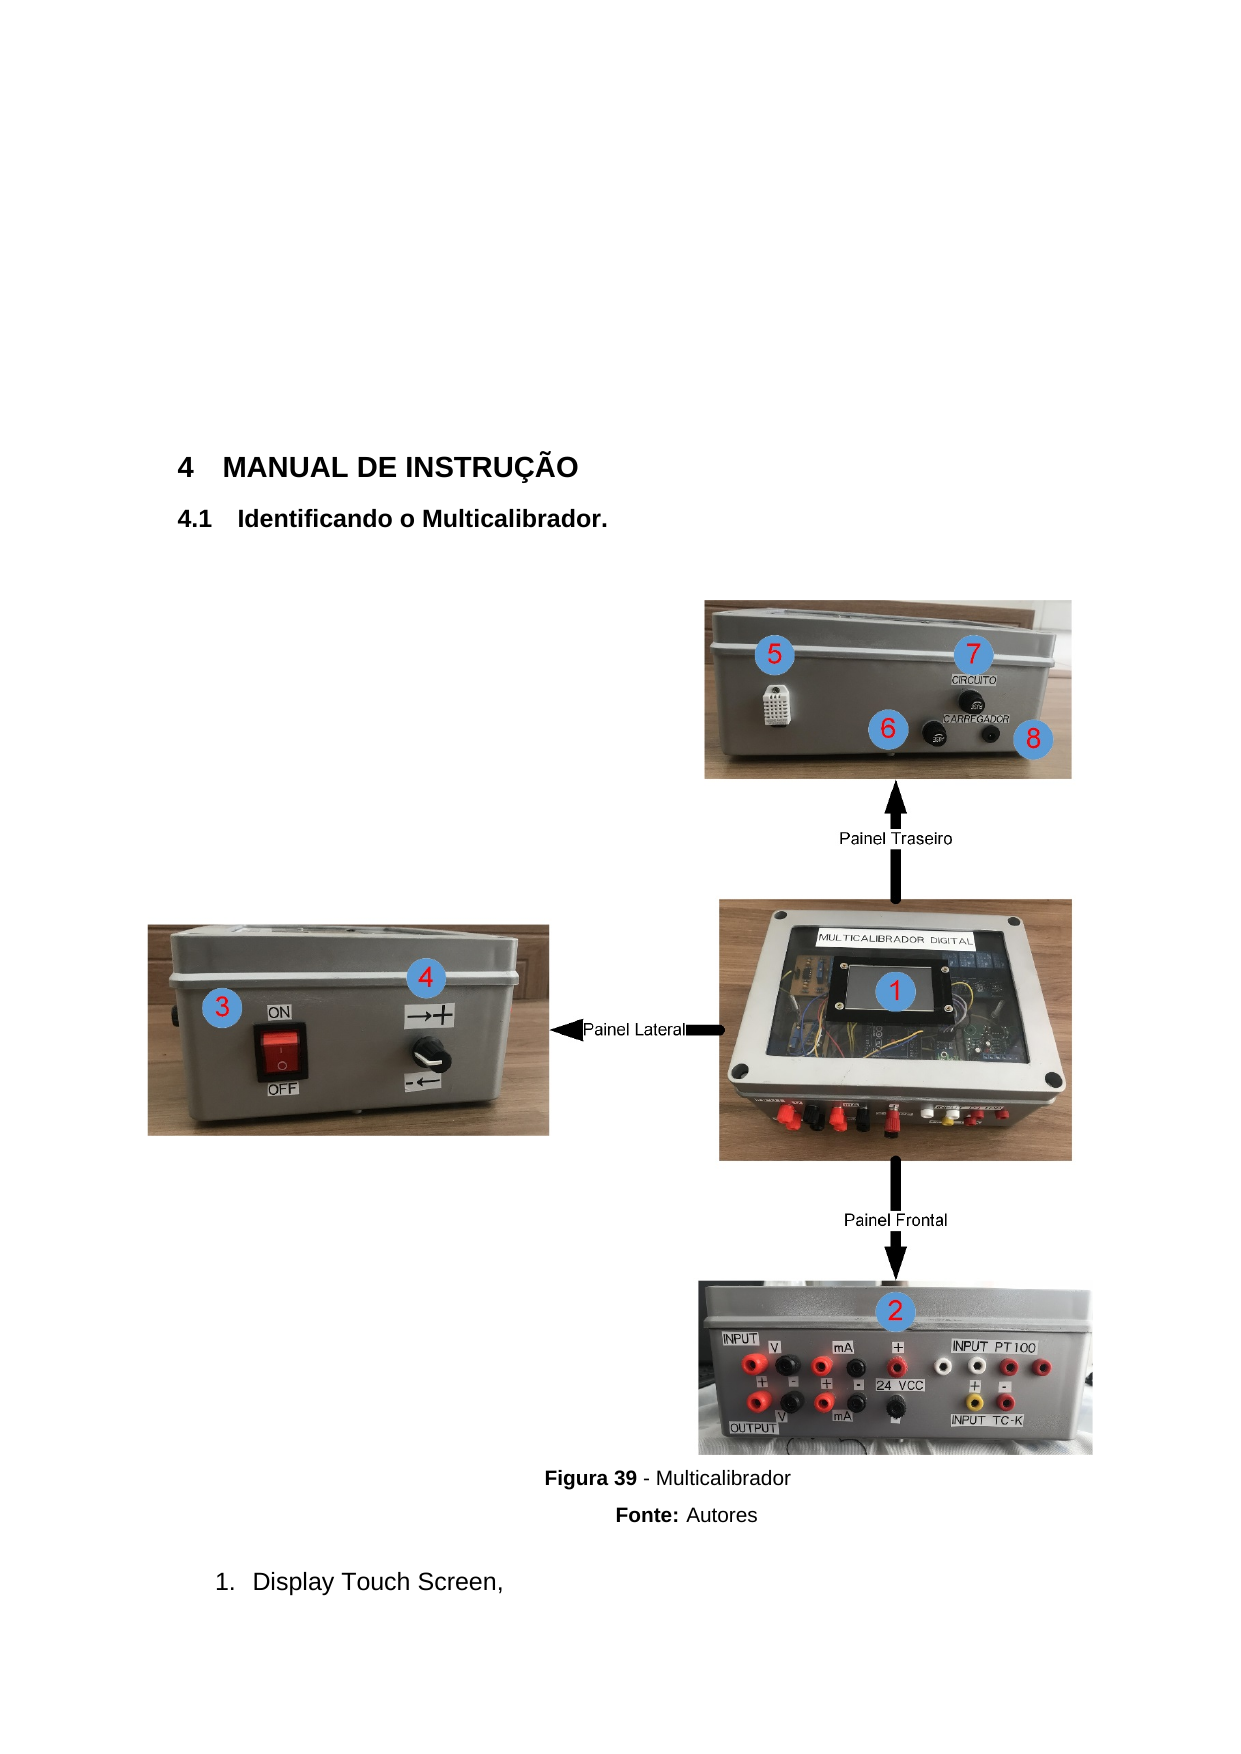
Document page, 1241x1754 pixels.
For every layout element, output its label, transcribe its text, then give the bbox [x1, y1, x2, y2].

list Display Touch Screen, [215, 1567, 1122, 1595]
subtitle Identificando o Multicalibrador. [177, 504, 1122, 533]
subtitle MANUAL DE INSTRUÇÃO [177, 450, 1122, 483]
picture [147, 600, 1093, 1455]
